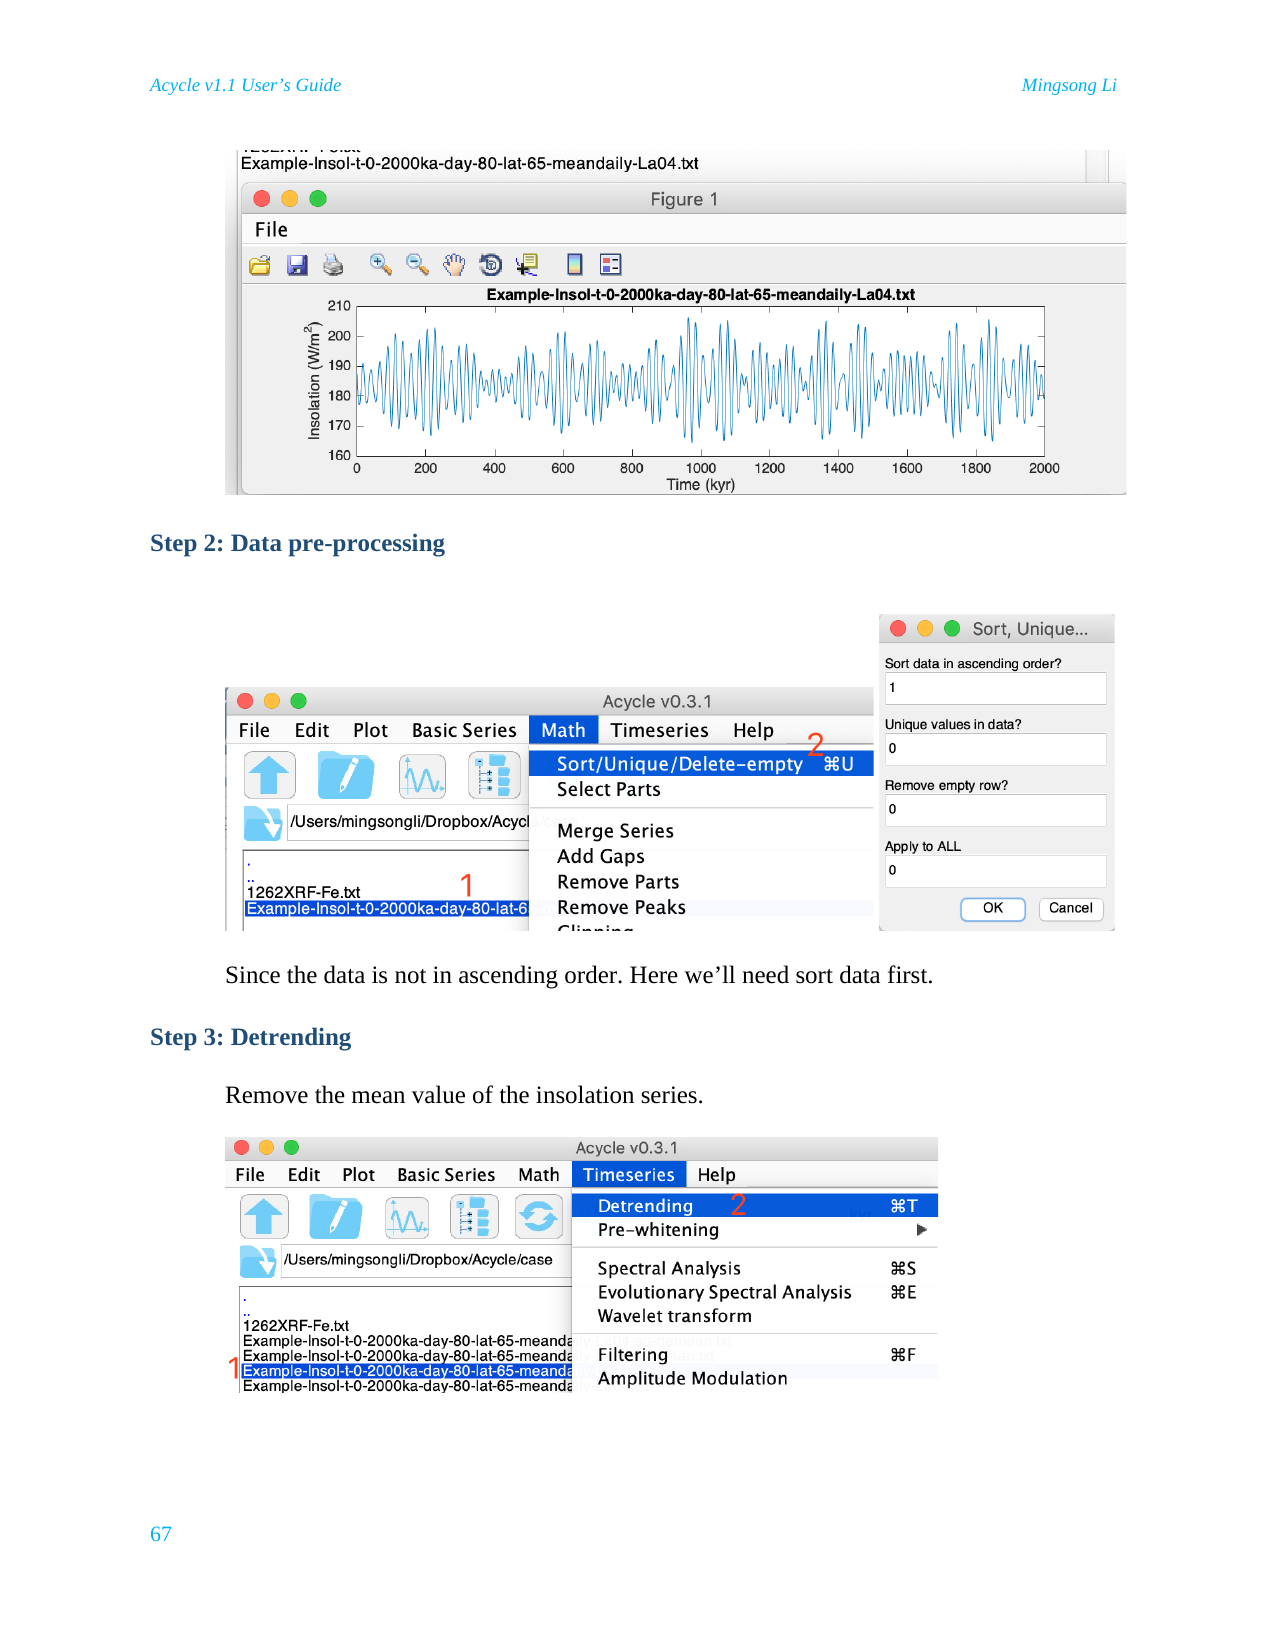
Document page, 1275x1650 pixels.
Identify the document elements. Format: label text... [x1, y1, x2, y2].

picture [151, 81, 157, 89]
picture [225, 687, 874, 931]
text Since the data is not in ascending order. Here we’ll need sort data first. [150, 961, 1125, 989]
text Remove the mean value of the insolation series. [225, 1080, 1125, 1108]
subtitle Step 2: Data pre-processing [150, 528, 1125, 557]
picture [225, 1137, 939, 1393]
picture [225, 150, 1127, 495]
subtitle Step 3: Detrending [150, 1022, 1125, 1051]
picture [879, 614, 1115, 931]
